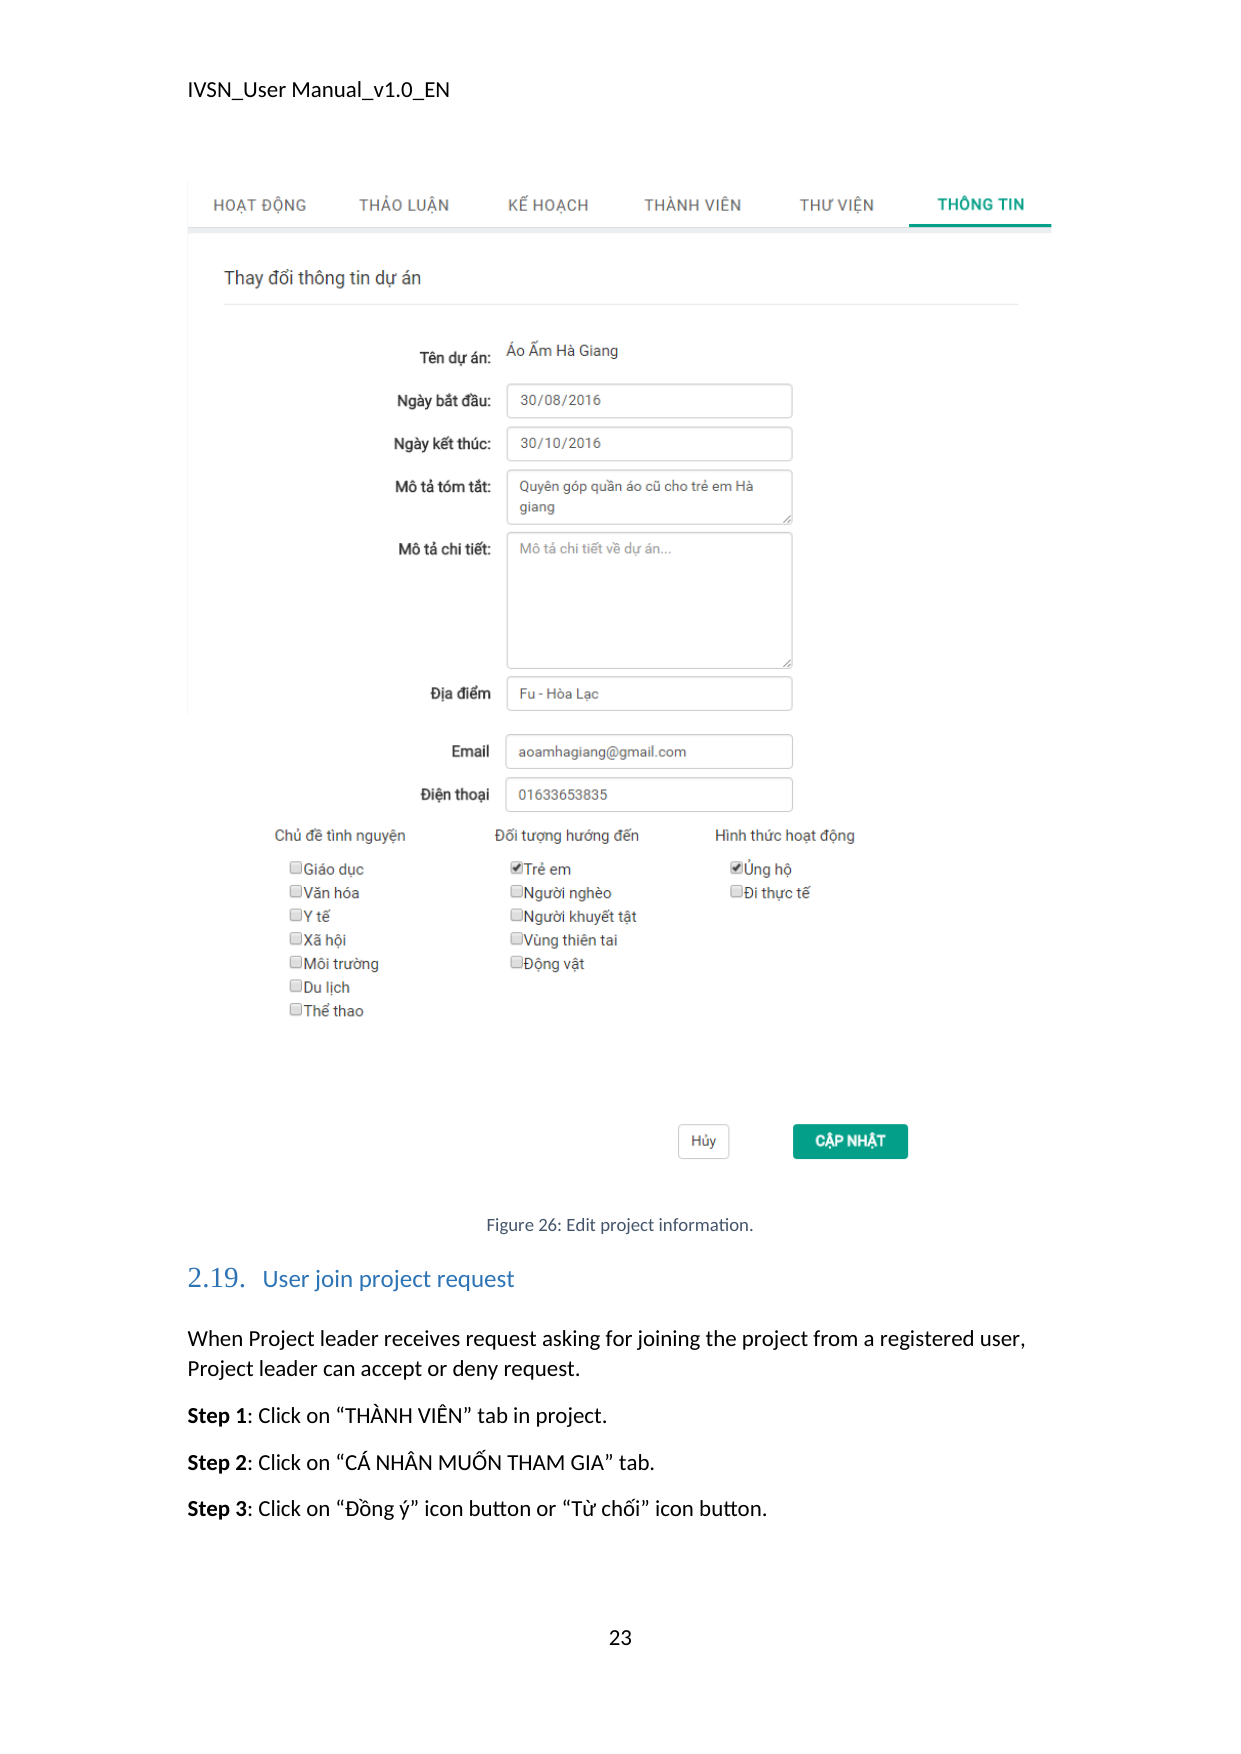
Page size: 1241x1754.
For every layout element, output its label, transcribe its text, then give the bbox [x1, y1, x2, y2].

text Figure 26: Edit project information. [187, 1213, 1053, 1236]
picture [187, 733, 1054, 1195]
text When Project leader receives request asking for joining the project from a registered user, Project leader can accept or deny request. [187, 1324, 1053, 1382]
picture [187, 180, 1052, 715]
text Step 2: Click on “CÁ NHÂN MUỐN THAM GIA” tab. [187, 1448, 1053, 1476]
text Step 3: Click on “Đồng ý” icon button or “Từ chối” icon button. [187, 1494, 1053, 1523]
text Step 1: Click on “THÀNH VIÊN” tab in project. [187, 1401, 1053, 1429]
subtitle User join project request [187, 1260, 1053, 1294]
